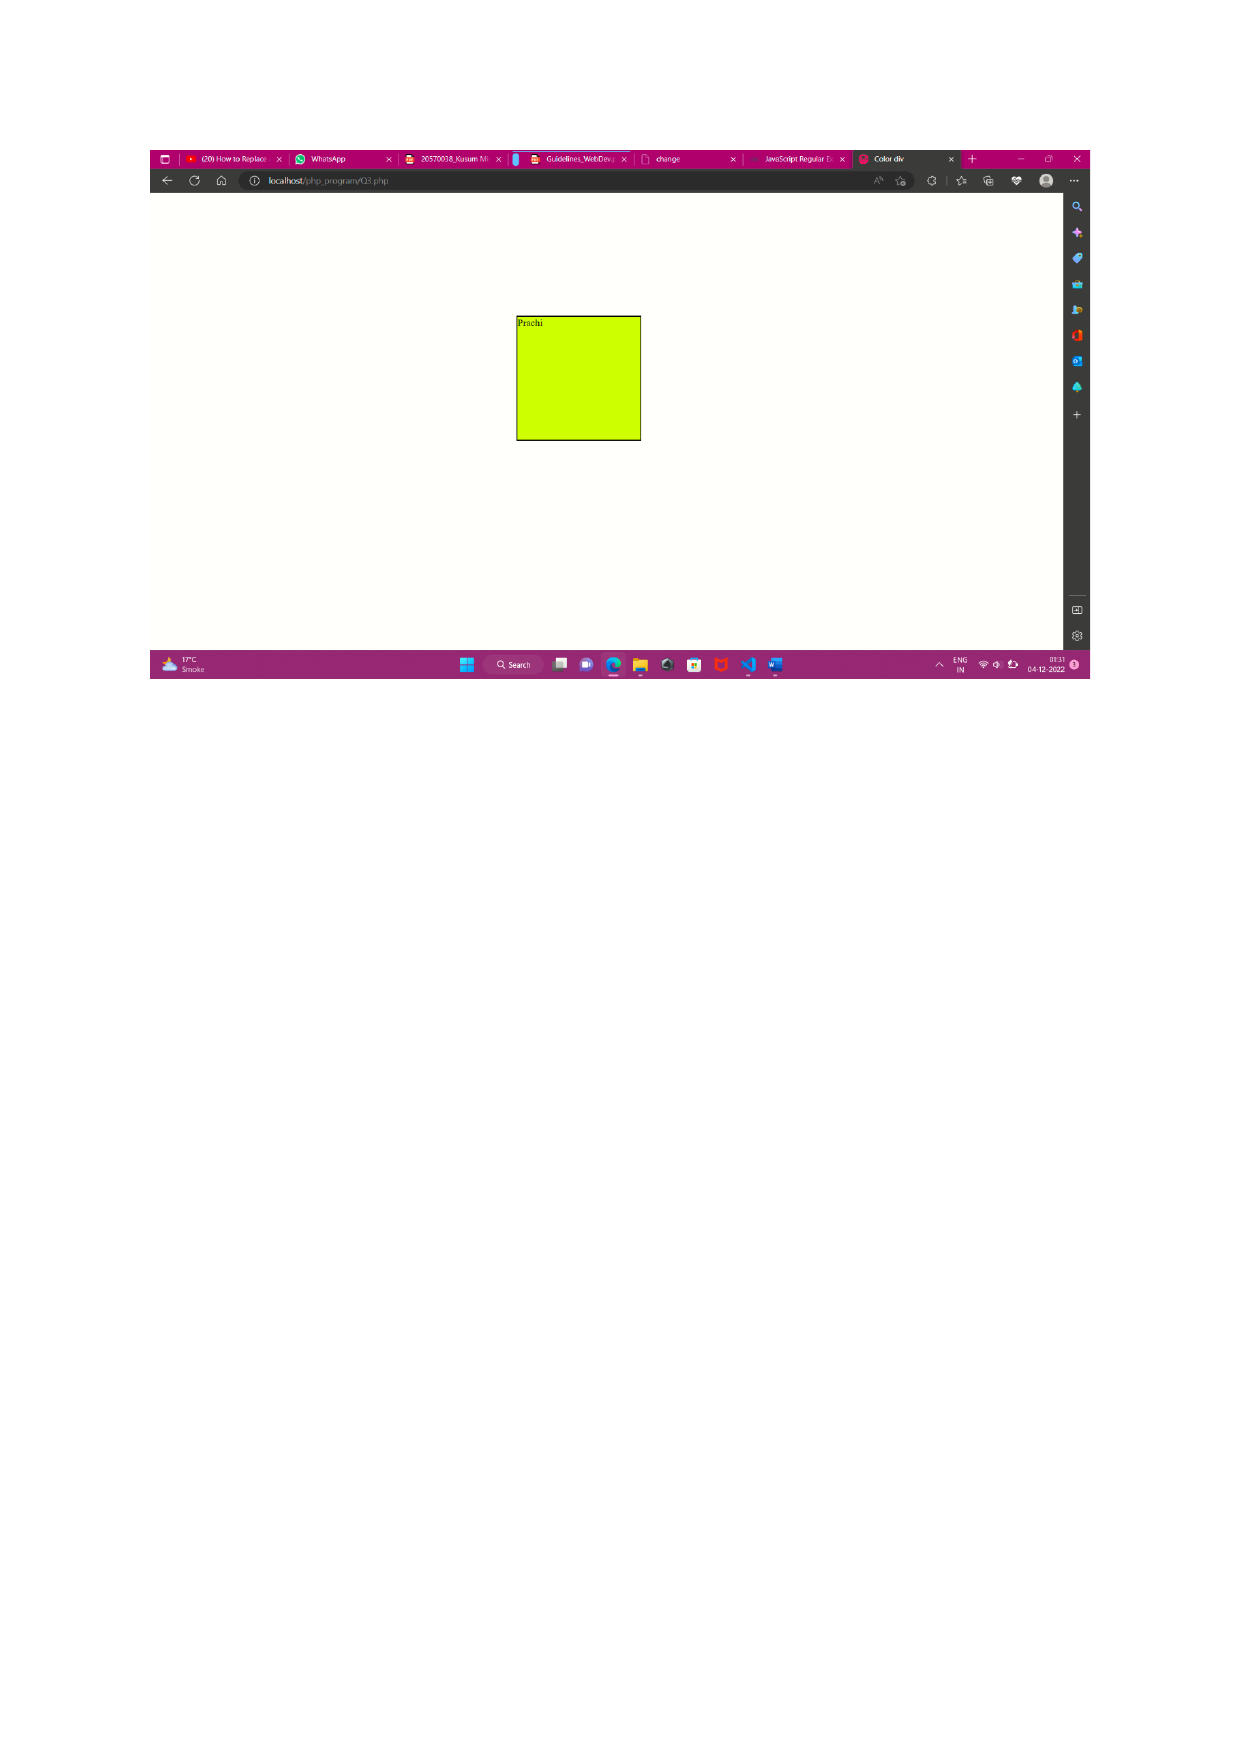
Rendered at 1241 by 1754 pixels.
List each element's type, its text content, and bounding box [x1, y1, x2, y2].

picture [150, 150, 1091, 679]
